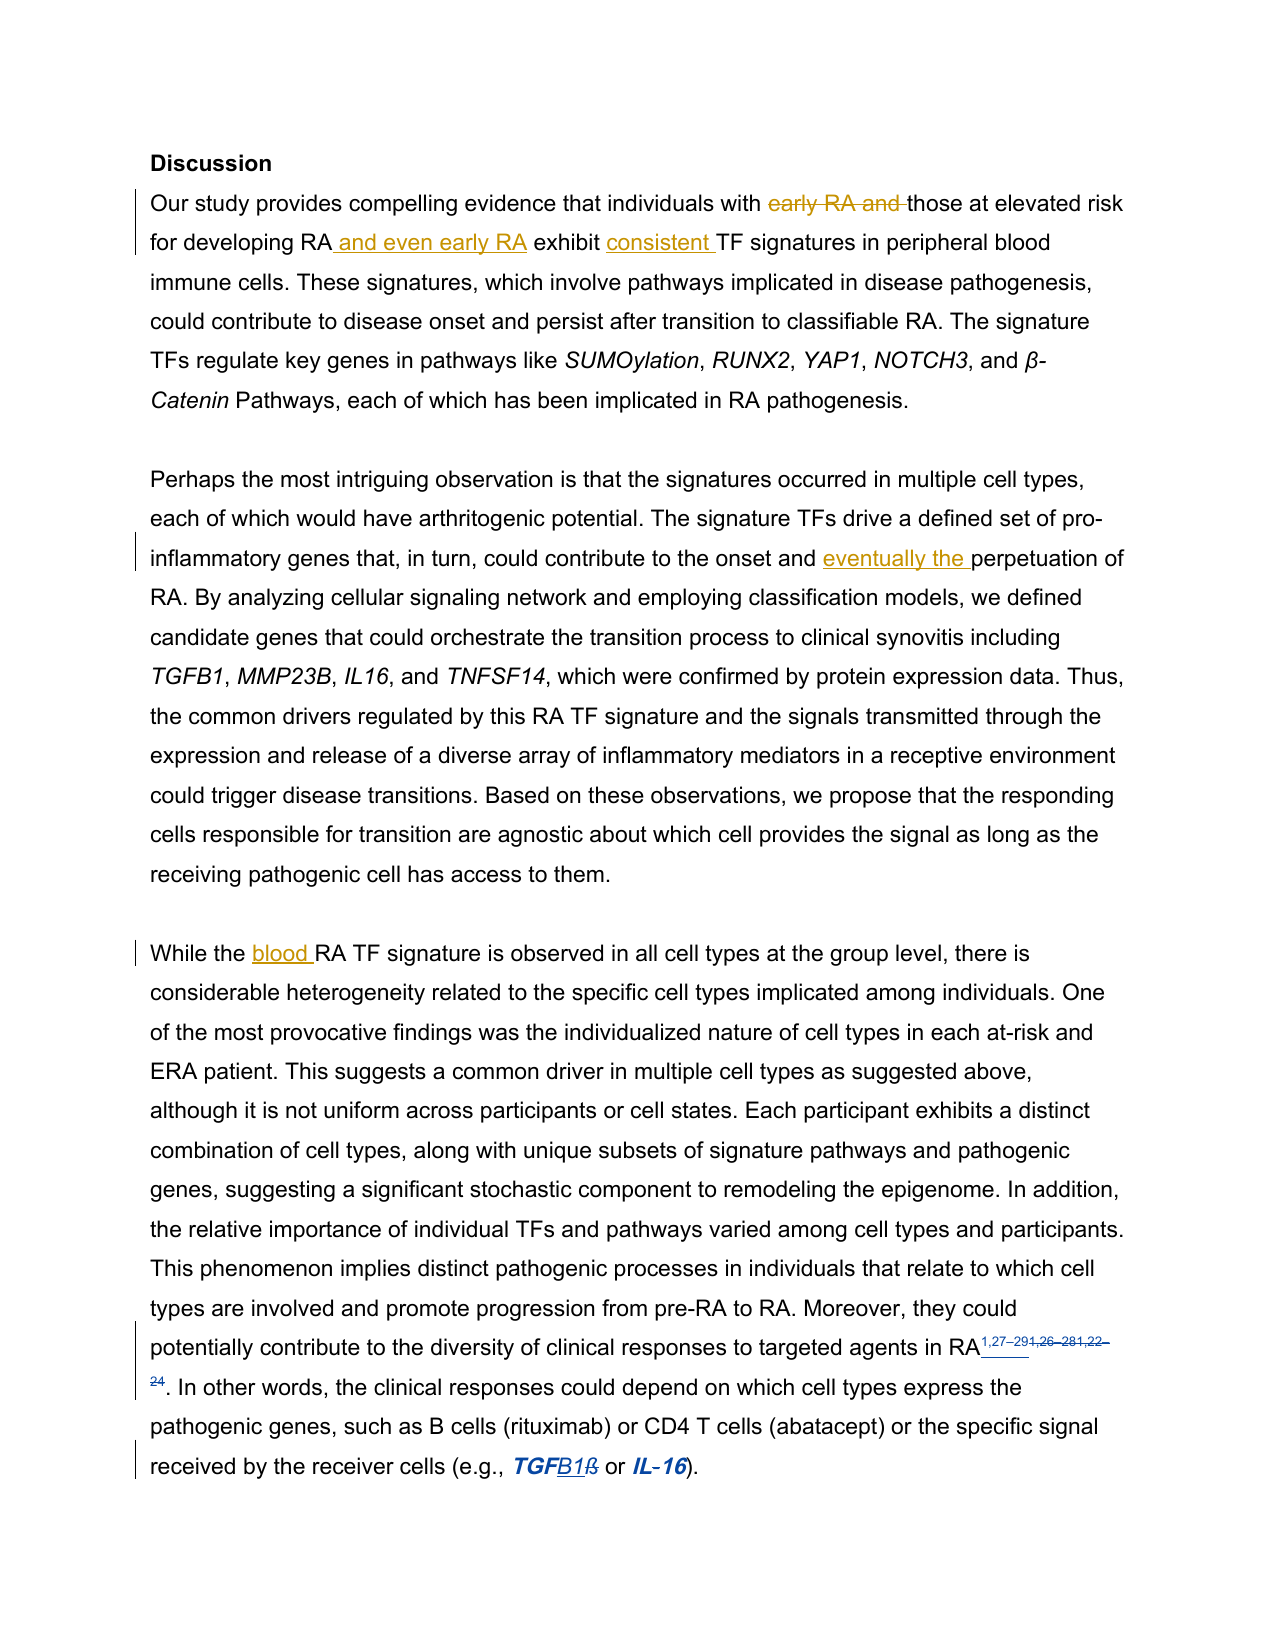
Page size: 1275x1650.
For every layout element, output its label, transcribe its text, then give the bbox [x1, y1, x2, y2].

text Perhaps the most intriguing observation is that the signatures occurred in multiple cell types, each of which would have arthritogenic potential. The signature TFs drive a defined set of pro-inflammatory genes that, in turn, could contribute to the onset and perpetuation of RA. By analyzing cellular signaling network and employing classification models, we defined candidate genes that could orchestrate the transition process to clinical synovitis including TGFB1, MMP23B, IL16, and TNFSF14, which were confirmed by protein expression data. Thus, the common drivers regulated by this RA TF signature and the signals transmitted through the expression and release of a diverse array of inflammatory mediators in a receptive environment could trigger disease transitions. Based on these observations, we propose that the responding cells responsible for transition are agnostic about which cell provides the signal as long as the receiving pathogenic cell has access to them. [150, 466, 1125, 887]
text Our study provides compelling evidence that individuals with those at elevated risk for developing RA exhibit TF signatures in peripheral blood immune cells. These signatures, which involve pathways implicated in disease pathogenesis, could contribute to disease onset and persist after transition to classifiable RA. The signature TFs regulate key genes in pathways like SUMOylation, RUNX2, YAP1, NOTCH3, and β-Catenin Pathways, each of which has been implicated in RA pathogenesis. [150, 189, 1125, 413]
subtitle Discussion [150, 150, 1125, 176]
text While the RA TF signature is observed in all cell types at the group level, there is considerable heterogeneity related to the specific cell types implicated among individuals. One of the most provocative findings was the individualized nature of cell types in each at-risk and ERA patient. This suggests a common driver in multiple cell types as suggested above, although it is not uniform across participants or cell states. Each participant exhibits a distinct combination of cell types, along with unique subsets of signature pathways and pathogenic genes, suggesting a significant stochastic component to remodeling the epigenome. In addition, the relative importance of individual TFs and pathways varied among cell types and participants. This phenomenon implies distinct pathogenic processes in individuals that relate to which cell types are involved and promote progression from pre-RA to RA. Moreover, they could potentially contribute to the diversity of clinical responses to targeted agents in RA. In other words, the clinical responses could depend on which cell types express the pathogenic genes, such as B cells (rituximab) or CD4 T cells (abatacept) or the specific signal received by the receiver cells (e.g., TGF or IL16). [150, 939, 1125, 1479]
